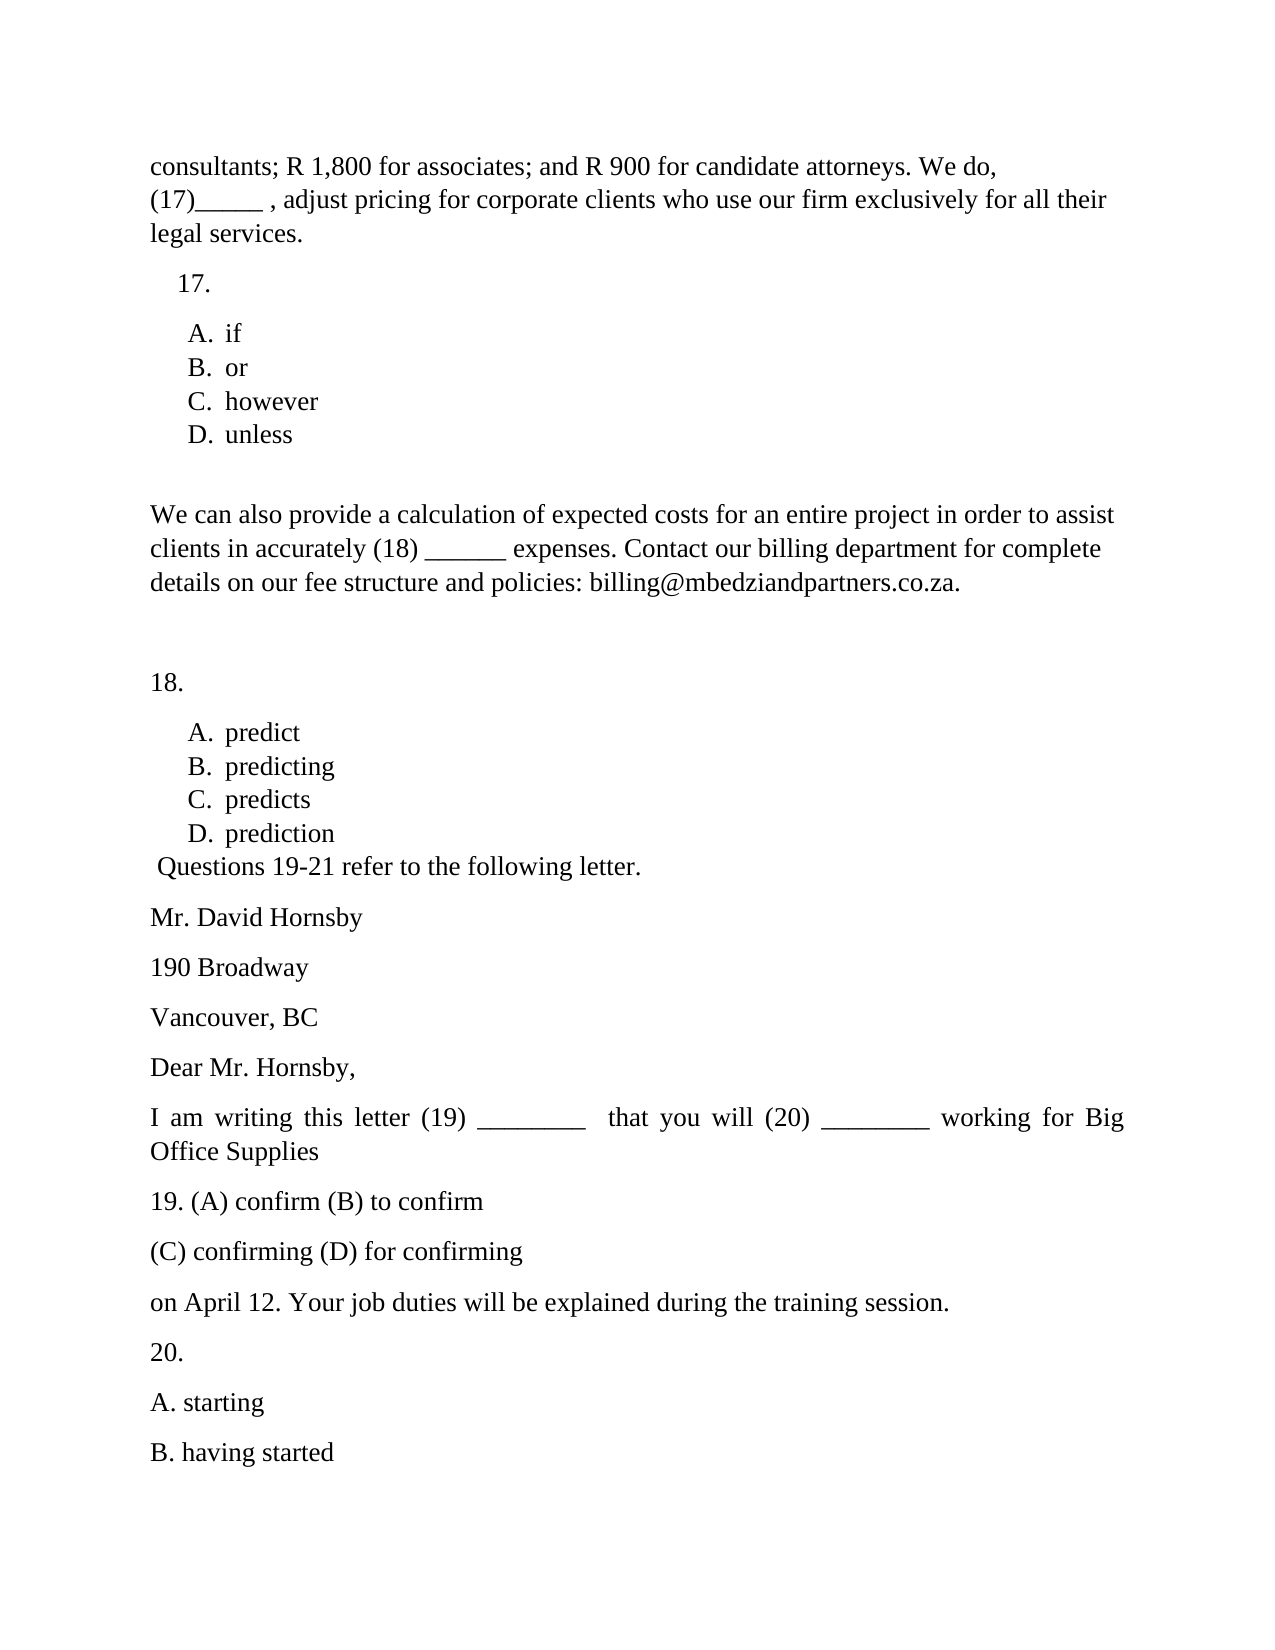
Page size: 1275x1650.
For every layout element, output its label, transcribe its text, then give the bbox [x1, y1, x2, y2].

text 190 Broadway [150, 951, 1125, 982]
text Questions 19-21 refer to the following letter. [150, 850, 1125, 882]
text B. having started [150, 1436, 1125, 1467]
list predicts [187, 783, 1125, 814]
text Vancouver, BC [150, 1001, 1125, 1032]
list prediction [187, 817, 1125, 848]
list predicting [187, 750, 1125, 781]
text on April 12. Your job duties will be explained during the training session. [150, 1286, 1125, 1317]
list or [187, 351, 1125, 382]
text 18. [150, 666, 1125, 697]
list unless [187, 418, 1125, 449]
text 17. [150, 267, 1125, 298]
text 20. [150, 1336, 1125, 1367]
list however [187, 384, 1125, 416]
text Mr. David Hornsby [150, 901, 1125, 932]
text I am writing this letter (19) ________ that you will (20) ________ working for Big Office Supplies [150, 1101, 1125, 1166]
text consultants; R 1,800 for associates; and R 900 for candidate attorneys. We do, (17)_____ , adjust pricing for corporate clients who use our firm exclusively for all their legal services. [150, 150, 1125, 248]
text (C) confirming (D) for confirming [150, 1235, 1125, 1267]
text 19. (A) confirm (B) to confirm [150, 1185, 1125, 1216]
text A. starting [150, 1386, 1125, 1417]
list if [187, 317, 1125, 349]
text Dear Mr. Hornsby, [150, 1051, 1125, 1082]
list predict [187, 716, 1125, 747]
text We can also provide a calculation of expected costs for an entire project in order to assist clients in accurately (18) ______ expenses. Contact our billing department for complete details on our fee structure and policies: billing@mbedziandpartners.co.za. [150, 498, 1125, 597]
